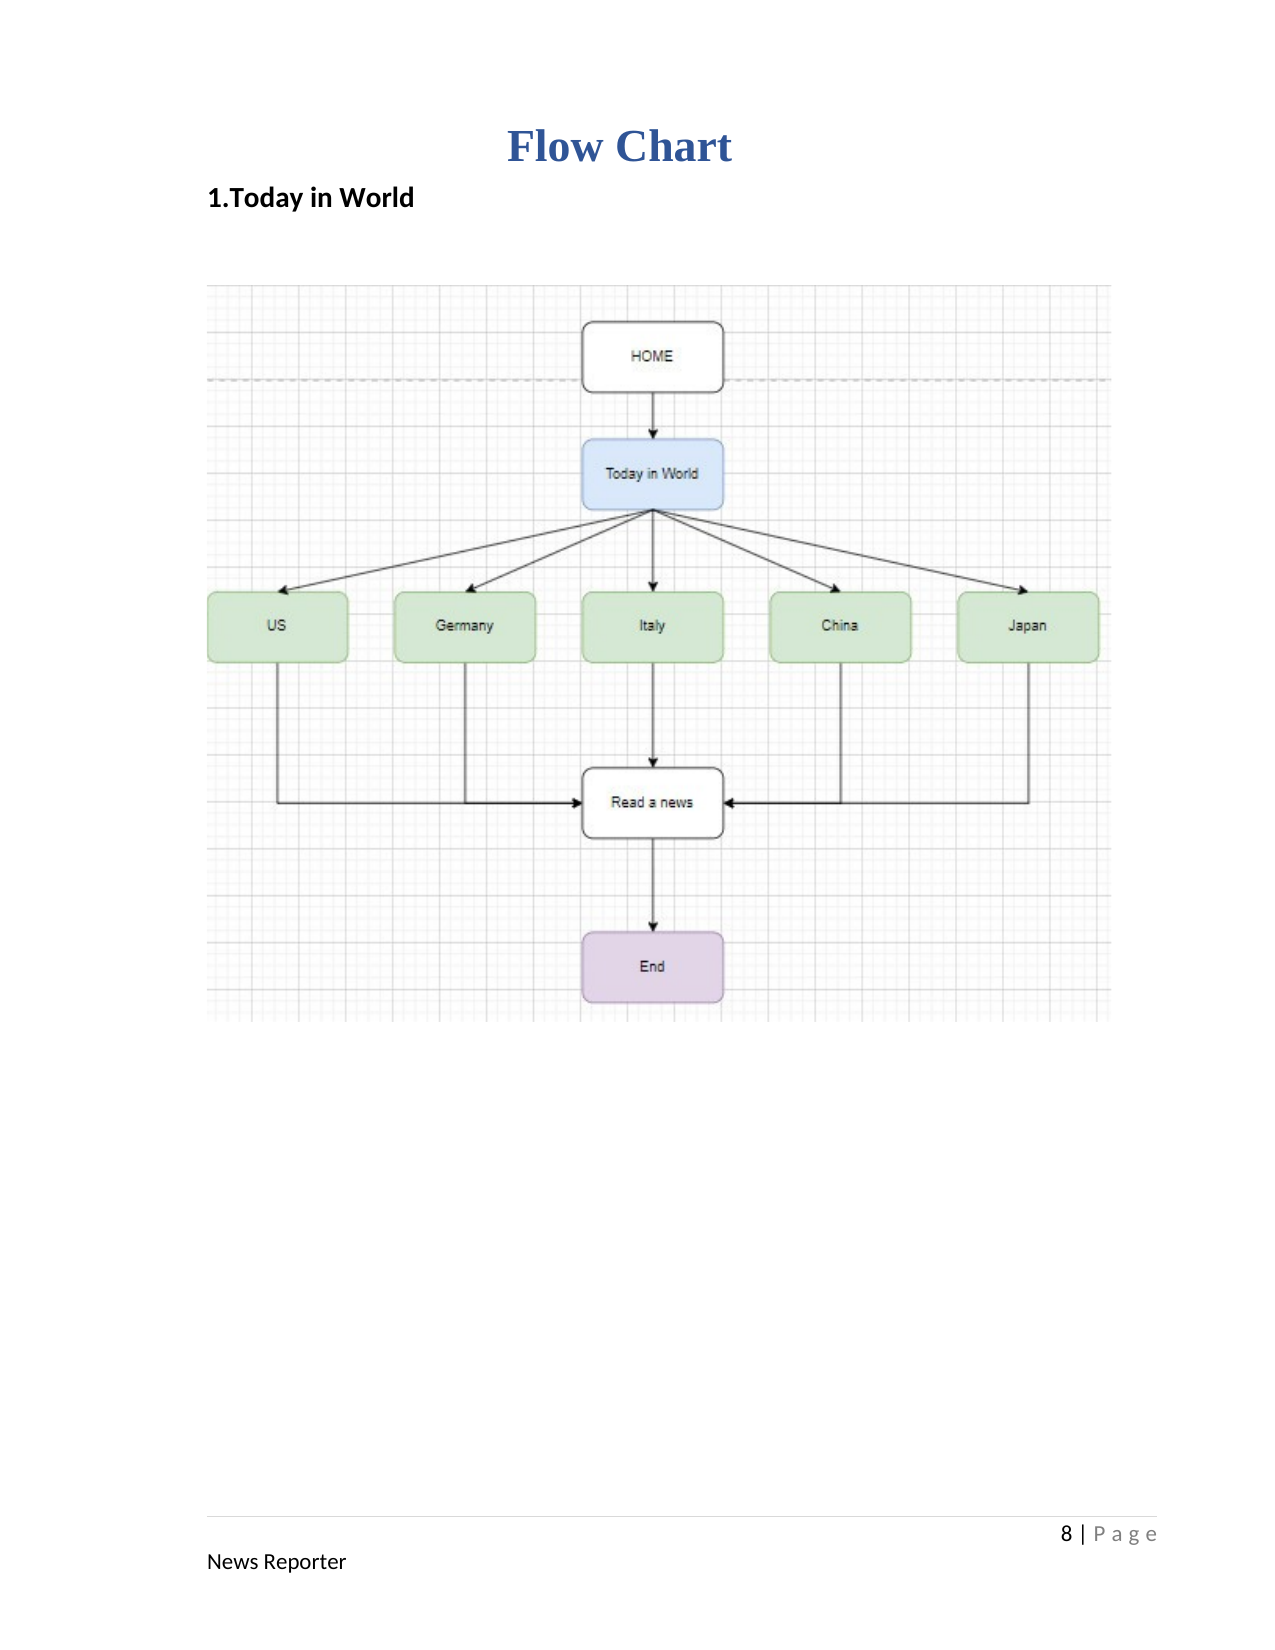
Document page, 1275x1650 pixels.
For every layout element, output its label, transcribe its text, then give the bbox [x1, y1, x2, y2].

text 1.Today in World [207, 179, 1157, 214]
picture [206, 285, 1112, 1022]
subtitle Flow Chart [432, 118, 1194, 171]
